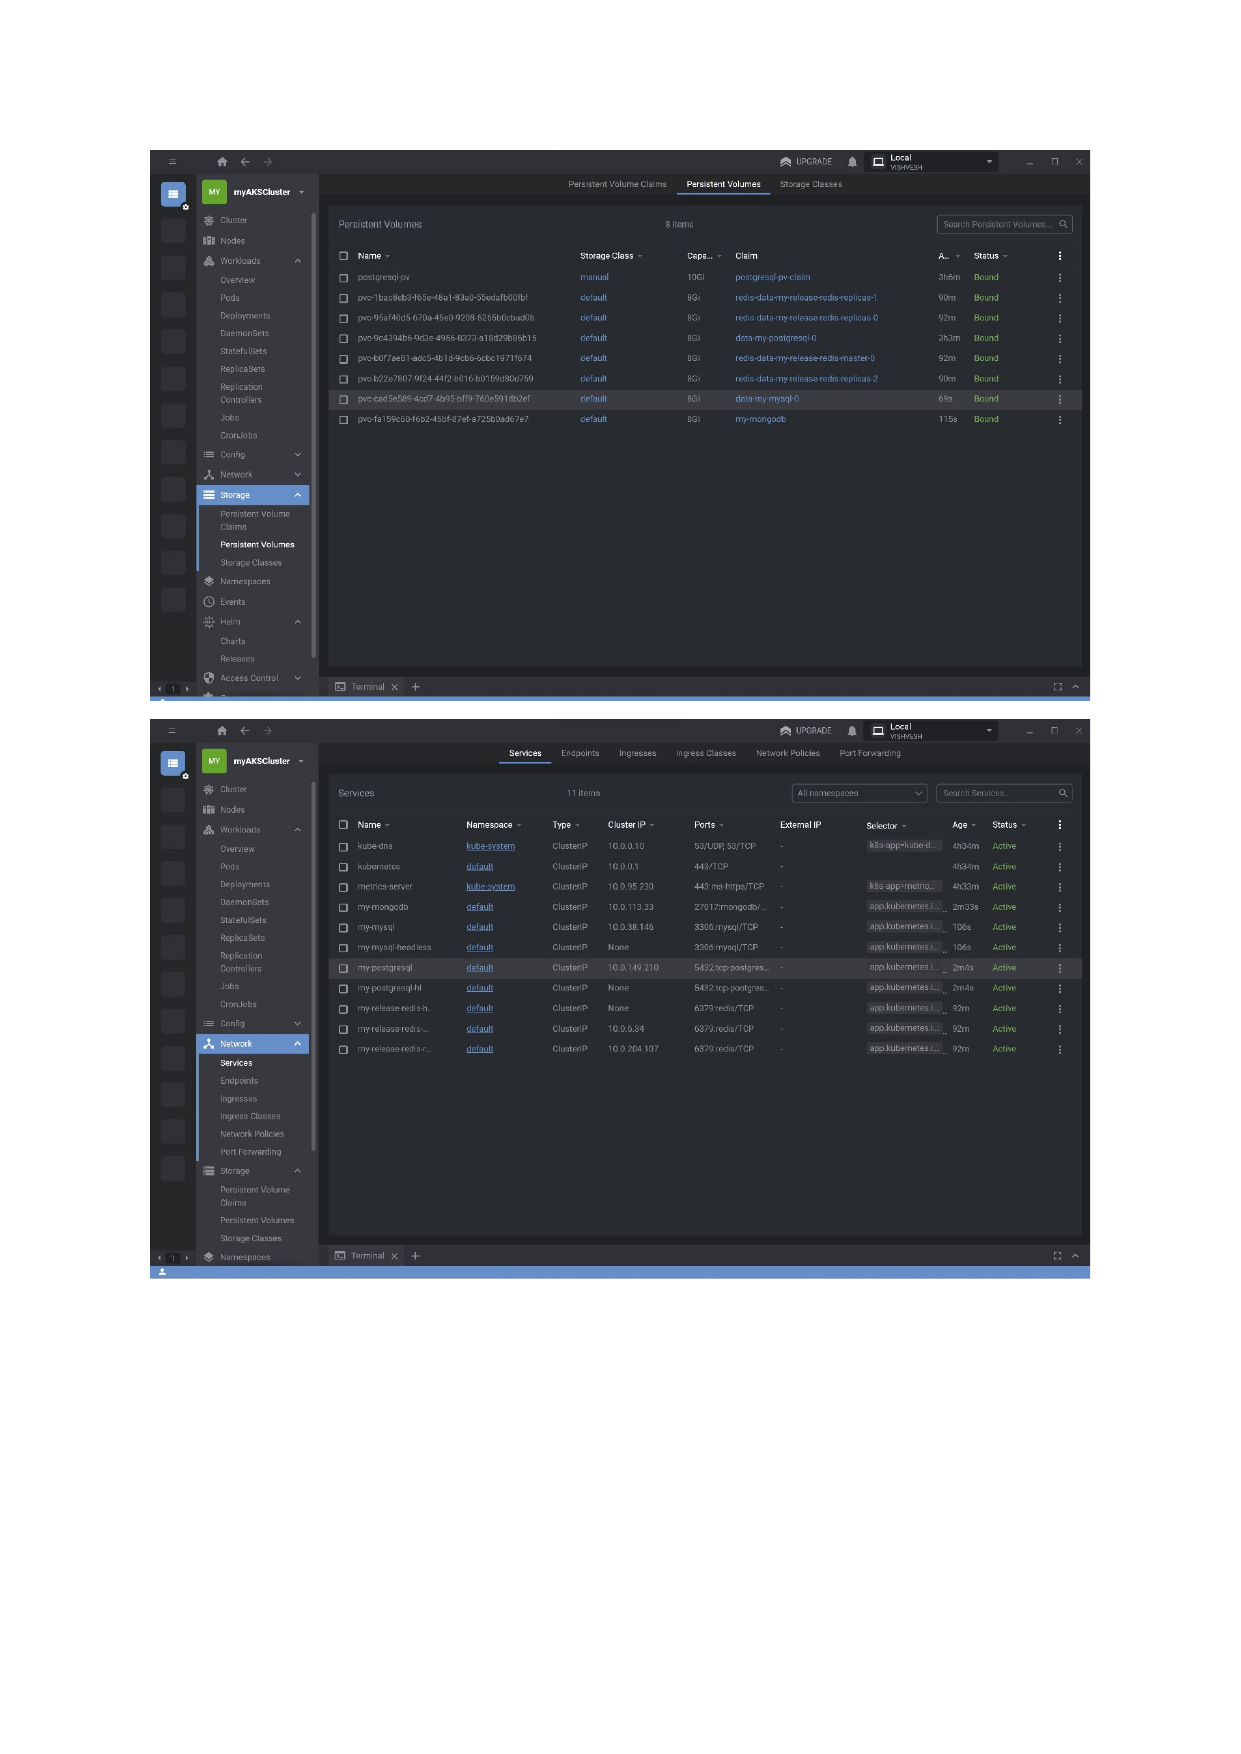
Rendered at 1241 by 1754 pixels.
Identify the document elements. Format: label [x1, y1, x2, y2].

picture [150, 719, 1091, 1279]
picture [150, 150, 1091, 701]
